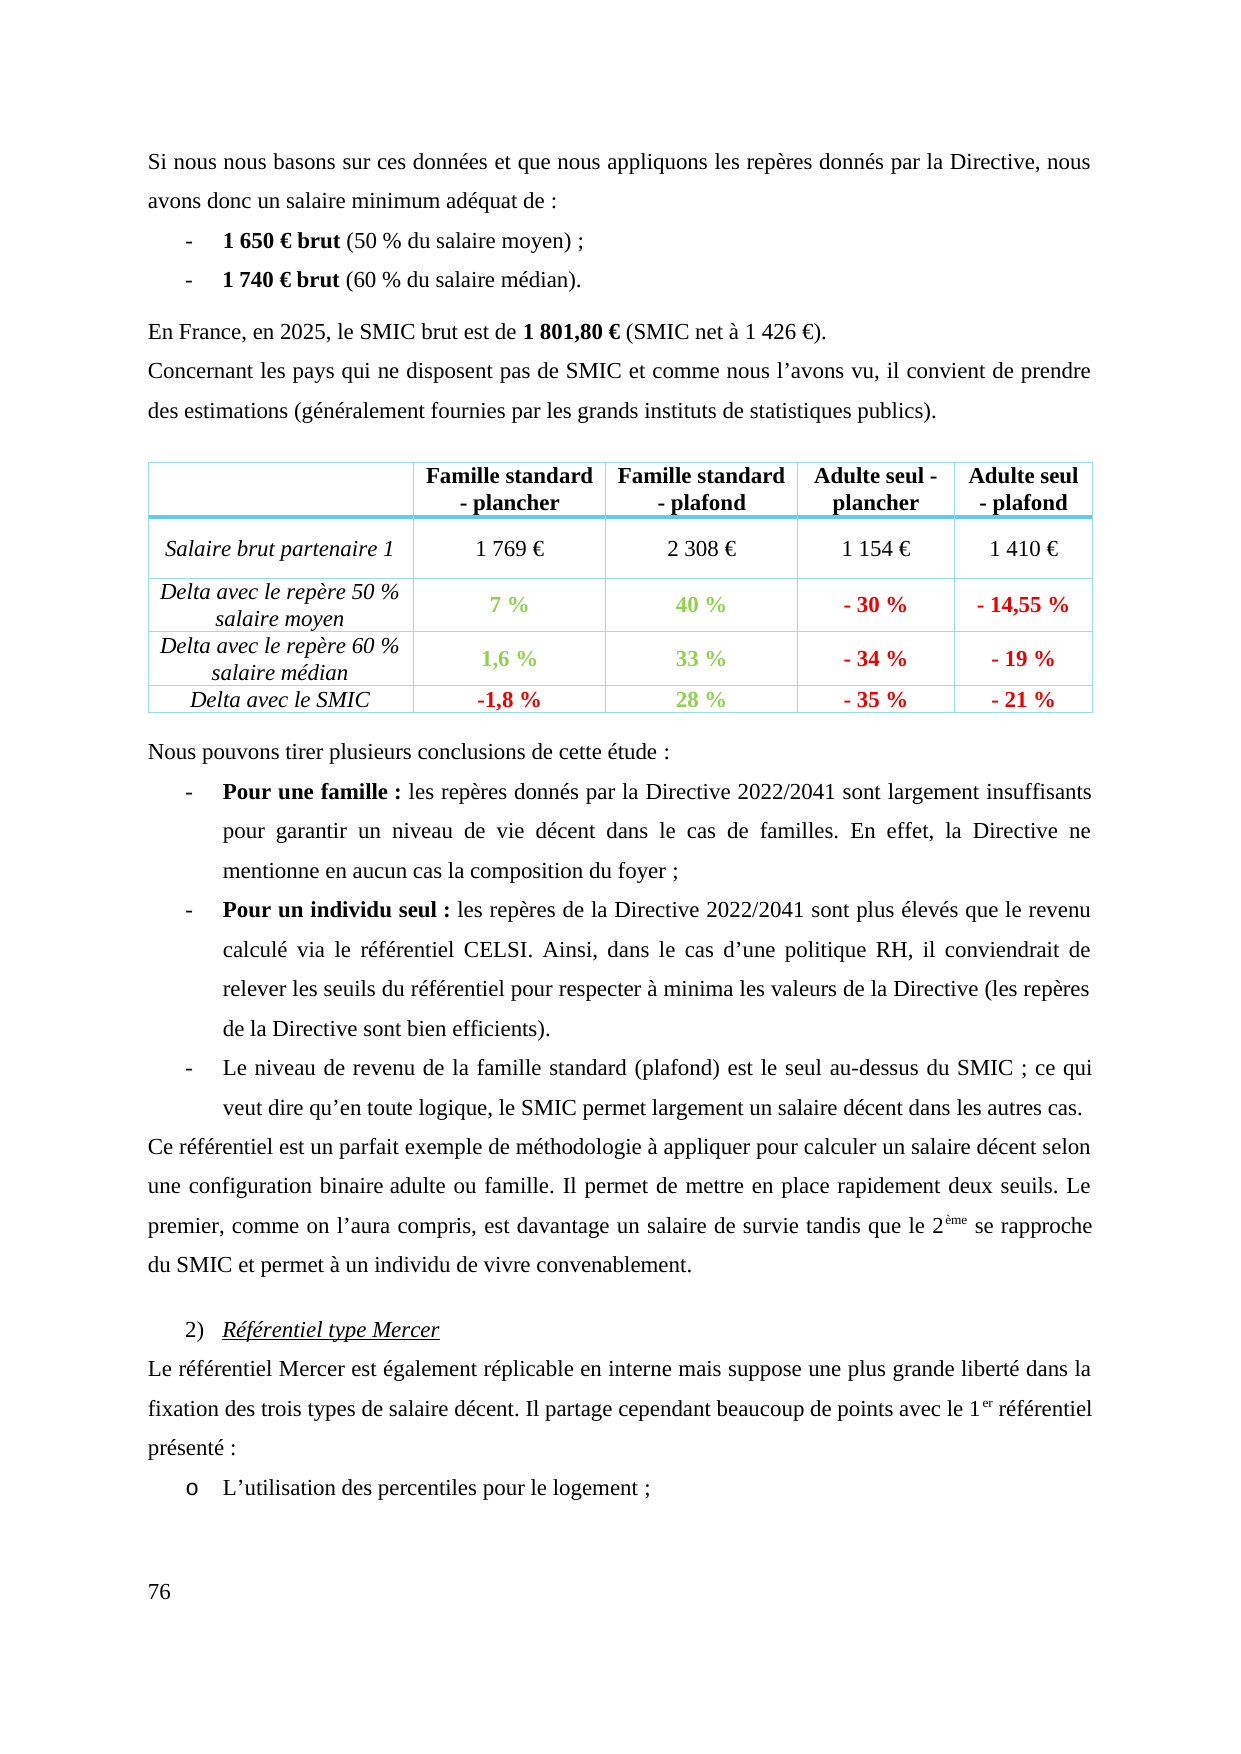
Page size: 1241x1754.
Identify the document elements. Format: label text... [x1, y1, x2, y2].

table_header [149, 463, 413, 515]
text Le référentiel Mercer est également réplicable en interne mais suppose une plus grande liberté dans la fixation des trois types de salaire décent. Il partage cependant beaucoup de points avec le 1er référentiel présenté : [148, 1356, 1092, 1461]
list L’utilisation des percentiles pour le logement ; [185, 1474, 1092, 1502]
table_header Famille standard - plancher [414, 463, 605, 515]
table_cell 33 % [606, 632, 797, 685]
table_cell - 34 % [798, 632, 954, 685]
text Nous pouvons tirer plusieurs conclusions de cette étude : [148, 738, 1092, 765]
table_cell Salaire brut partenaire 1 [149, 519, 413, 577]
list 1 740 € brut (60 % du salaire médian). [185, 266, 1092, 292]
text En France, en 2025, le SMIC brut est de 1 801,80 € (SMIC net à 1 426 €). [148, 318, 1092, 344]
table_cell 1 410 € [955, 519, 1092, 577]
table_cell 1 769 € [414, 519, 605, 577]
table_cell Delta avec le repère 60 % salaire médian [149, 632, 413, 685]
table_cell Delta avec le SMIC [149, 686, 413, 712]
table_cell - 35 % [798, 686, 954, 712]
table_header Famille standard - plafond [606, 463, 797, 515]
table_cell 1,6 % [414, 632, 605, 685]
text Concernant les pays qui ne disposent pas de SMIC et comme nous l’avons vu, il convient de prendre des estimations (généralement fournies par les grands instituts de statistiques publics). [148, 358, 1092, 423]
table_cell 40 % [606, 579, 797, 631]
list Le niveau de revenu de la famille standard (plafond) est le seul au-dessus du SMIC ; ce qui veut dire qu’en toute logique, le SMIC permet largement un salaire décent dans les autres cas. [185, 1054, 1092, 1120]
table_cell 2 308 € [606, 519, 797, 577]
table_cell 7 % [414, 579, 605, 631]
table_cell -1,8 % [414, 686, 605, 712]
list Référentiel type Mercer [185, 1316, 1092, 1342]
list Pour une famille : les repères donnés par la Directive 2022/2041 sont largement insuffisants pour garantir un niveau de vie décent dans le cas de familles. En effet, la Directive ne mentionne en aucun cas la composition du foyer ; [185, 778, 1092, 883]
list 1 650 € brut (50 % du salaire moyen) ; [185, 227, 1092, 253]
table_cell Delta avec le repère 50 % salaire moyen [149, 579, 413, 631]
table_cell - 30 % [798, 579, 954, 631]
table_cell - 19 % [955, 632, 1092, 685]
text Ce référentiel est un parfait exemple de méthodologie à appliquer pour calculer un salaire décent selon une configuration binaire adulte ou famille. Il permet de mettre en place rapidement deux seuils. Le premier, comme on l’aura compris, est davantage un salaire de survie tandis que le 2ème se rapproche du SMIC et permet à un individu de vivre convenablement. [148, 1133, 1092, 1278]
table_cell - 21 % [955, 686, 1092, 712]
table_cell - 14,55 % [955, 579, 1092, 631]
table_header Adulte seul - plafond [955, 463, 1092, 515]
table_header Adulte seul - plancher [798, 463, 954, 515]
table_cell 1 154 € [798, 519, 954, 577]
table_cell 28 % [606, 686, 797, 712]
list Pour un individu seul : les repères de la Directive 2022/2041 sont plus élevés que le revenu calculé via le référentiel CELSI. Ainsi, dans le cas d’une politique RH, il conviendrait de relever les seuils du référentiel pour respecter à minima les valeurs de la Directive (les repères de la Directive sont bien efficients). [185, 896, 1092, 1041]
text Si nous nous basons sur ces données et que nous appliquons les repères donnés par la Directive, nous avons donc un salaire minimum adéquat de : [148, 148, 1092, 213]
